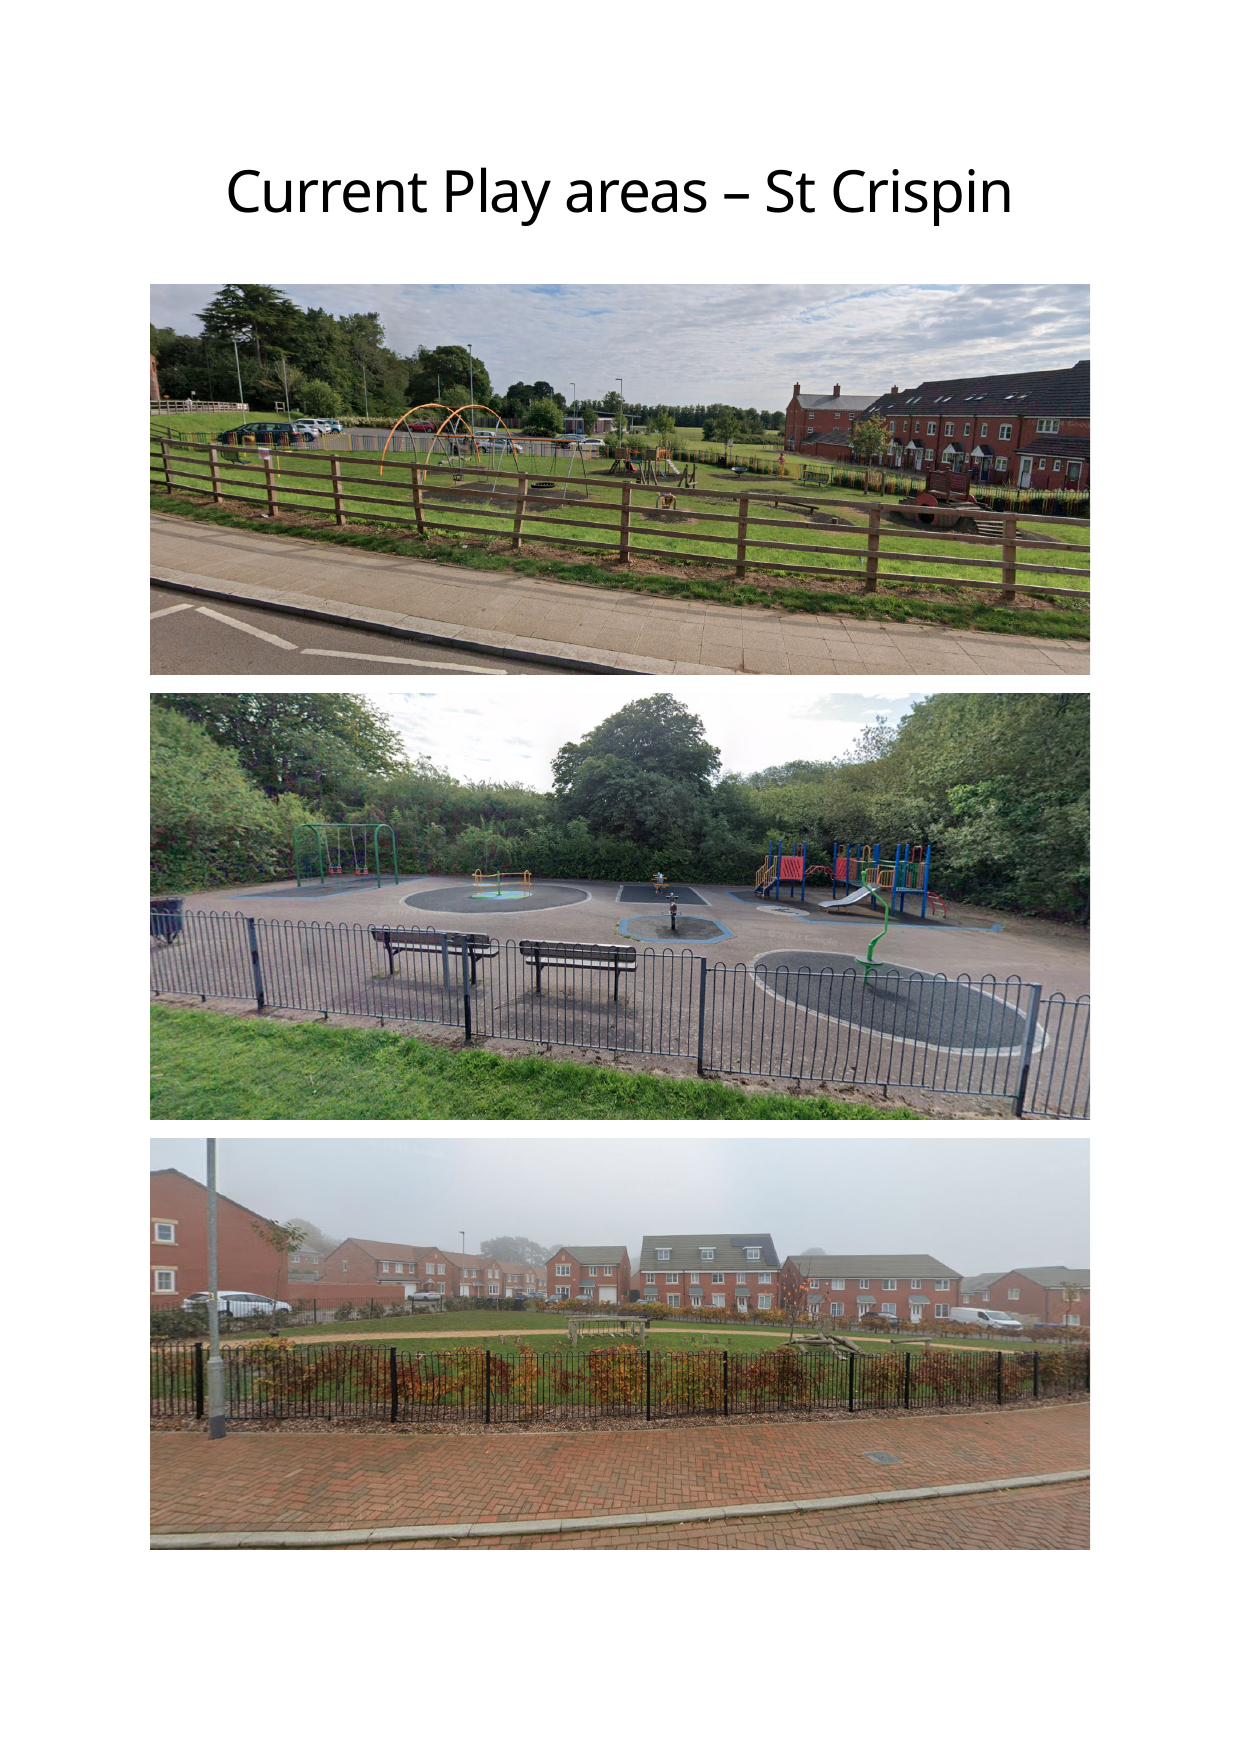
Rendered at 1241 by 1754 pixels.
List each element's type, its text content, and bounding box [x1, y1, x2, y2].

picture [150, 1138, 1091, 1550]
picture [150, 284, 1091, 675]
title Current Play areas – St Crispin [150, 150, 1090, 229]
picture [150, 693, 1091, 1120]
